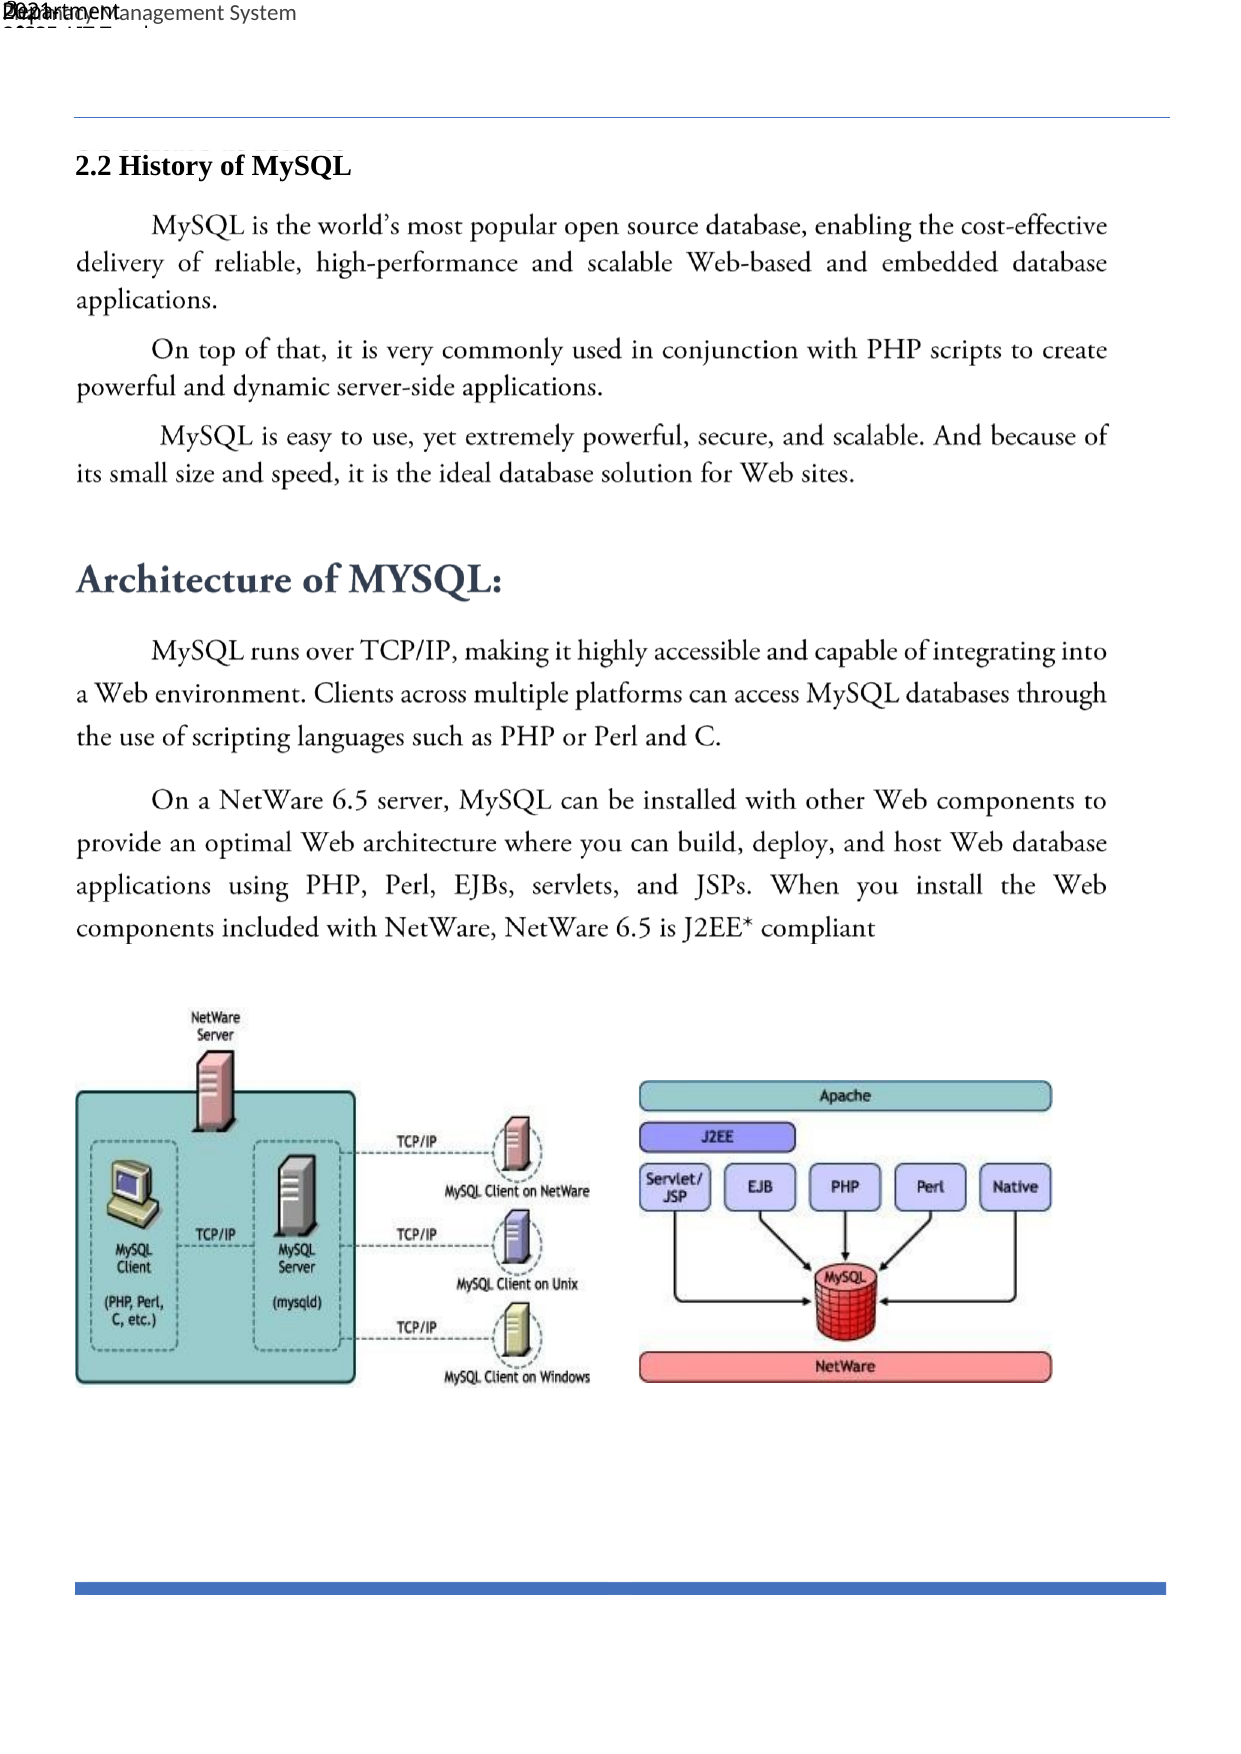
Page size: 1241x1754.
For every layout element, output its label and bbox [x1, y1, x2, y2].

picture [75, 212, 1110, 944]
picture [638, 1080, 1053, 1383]
picture [75, 1581, 1171, 1595]
picture [75, 1007, 591, 1388]
